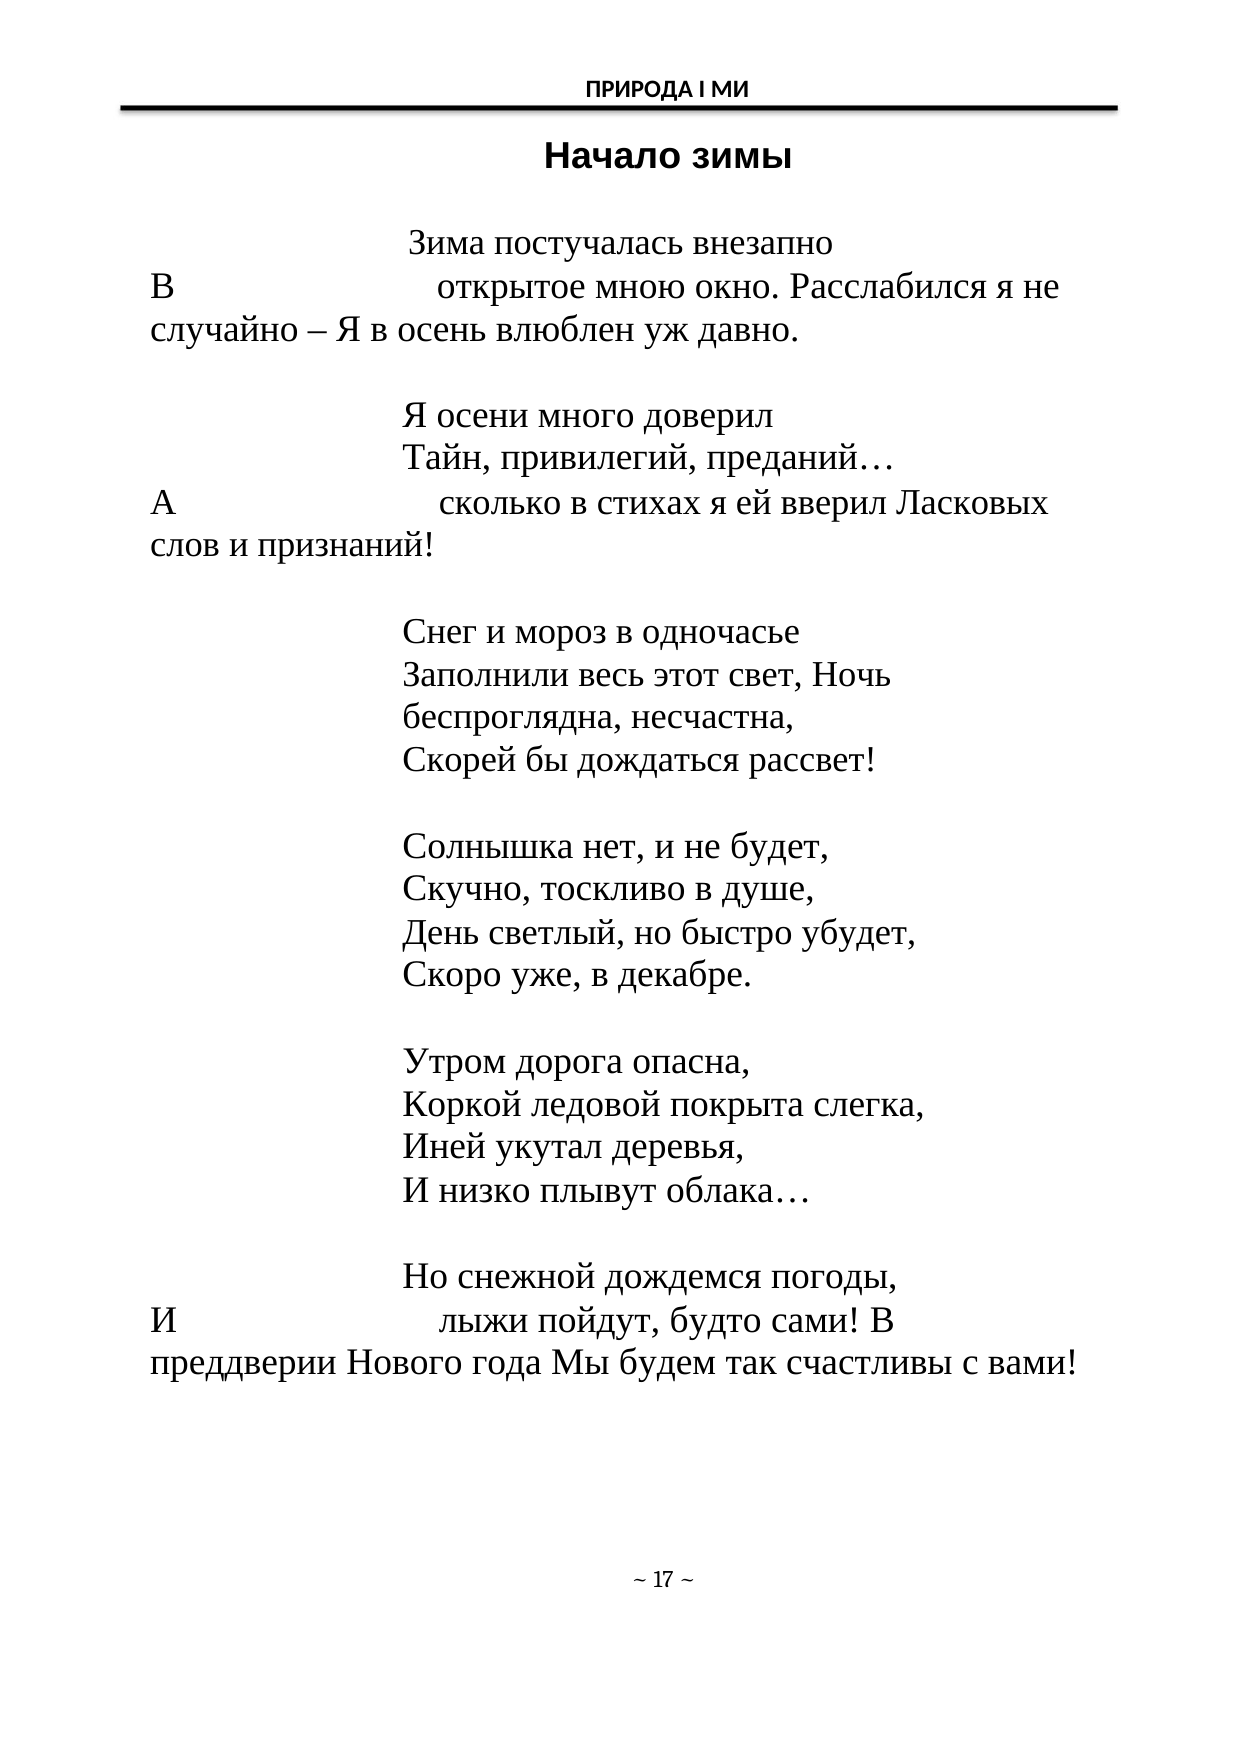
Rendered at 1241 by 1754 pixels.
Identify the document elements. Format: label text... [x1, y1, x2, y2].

text Тайн, привилегий, преданий… [402, 436, 1090, 478]
text Коркой ледовой покрыта слегка, [402, 1081, 1090, 1124]
text Я осени много доверил [402, 393, 1090, 436]
text День светлый, но быстро убудет, [402, 910, 1090, 952]
list открытое мною окно. Расслабился я не случайно – Я в осень влюблен уж давно. [150, 265, 1090, 349]
text Зима постучалась внезапно [150, 221, 1092, 263]
text ПРИРОДА І МИ [585, 73, 1090, 104]
list лыжи пойдут, будто сами! В преддверии Нового года Мы будем так счастливы с вами! [150, 1298, 1090, 1383]
text Скоро уже, в декабре. [402, 952, 1090, 995]
text Скучно, тоскливо в душе, [402, 866, 1090, 909]
text И низко плывут облака… [402, 1167, 1090, 1210]
text Но снежной дождемся погоды, [402, 1253, 1090, 1296]
picture [113, 101, 1124, 120]
text ~ 17 ~ [631, 1566, 1090, 1594]
list сколько в стихах я ей вверил Ласковых слов и признаний! [150, 480, 1090, 564]
text Солнышка нет, и не будет, [402, 823, 1090, 866]
text Иней укутал деревья, [402, 1124, 1090, 1167]
text Утром дорога опасна, [402, 1038, 1090, 1081]
text Начало зимы [544, 133, 1090, 177]
text Снег и мороз в одночасье Заполнили весь этот свет, Ночь беспроглядна, несчастна, Скорей бы дождаться рассвет! [402, 609, 896, 779]
